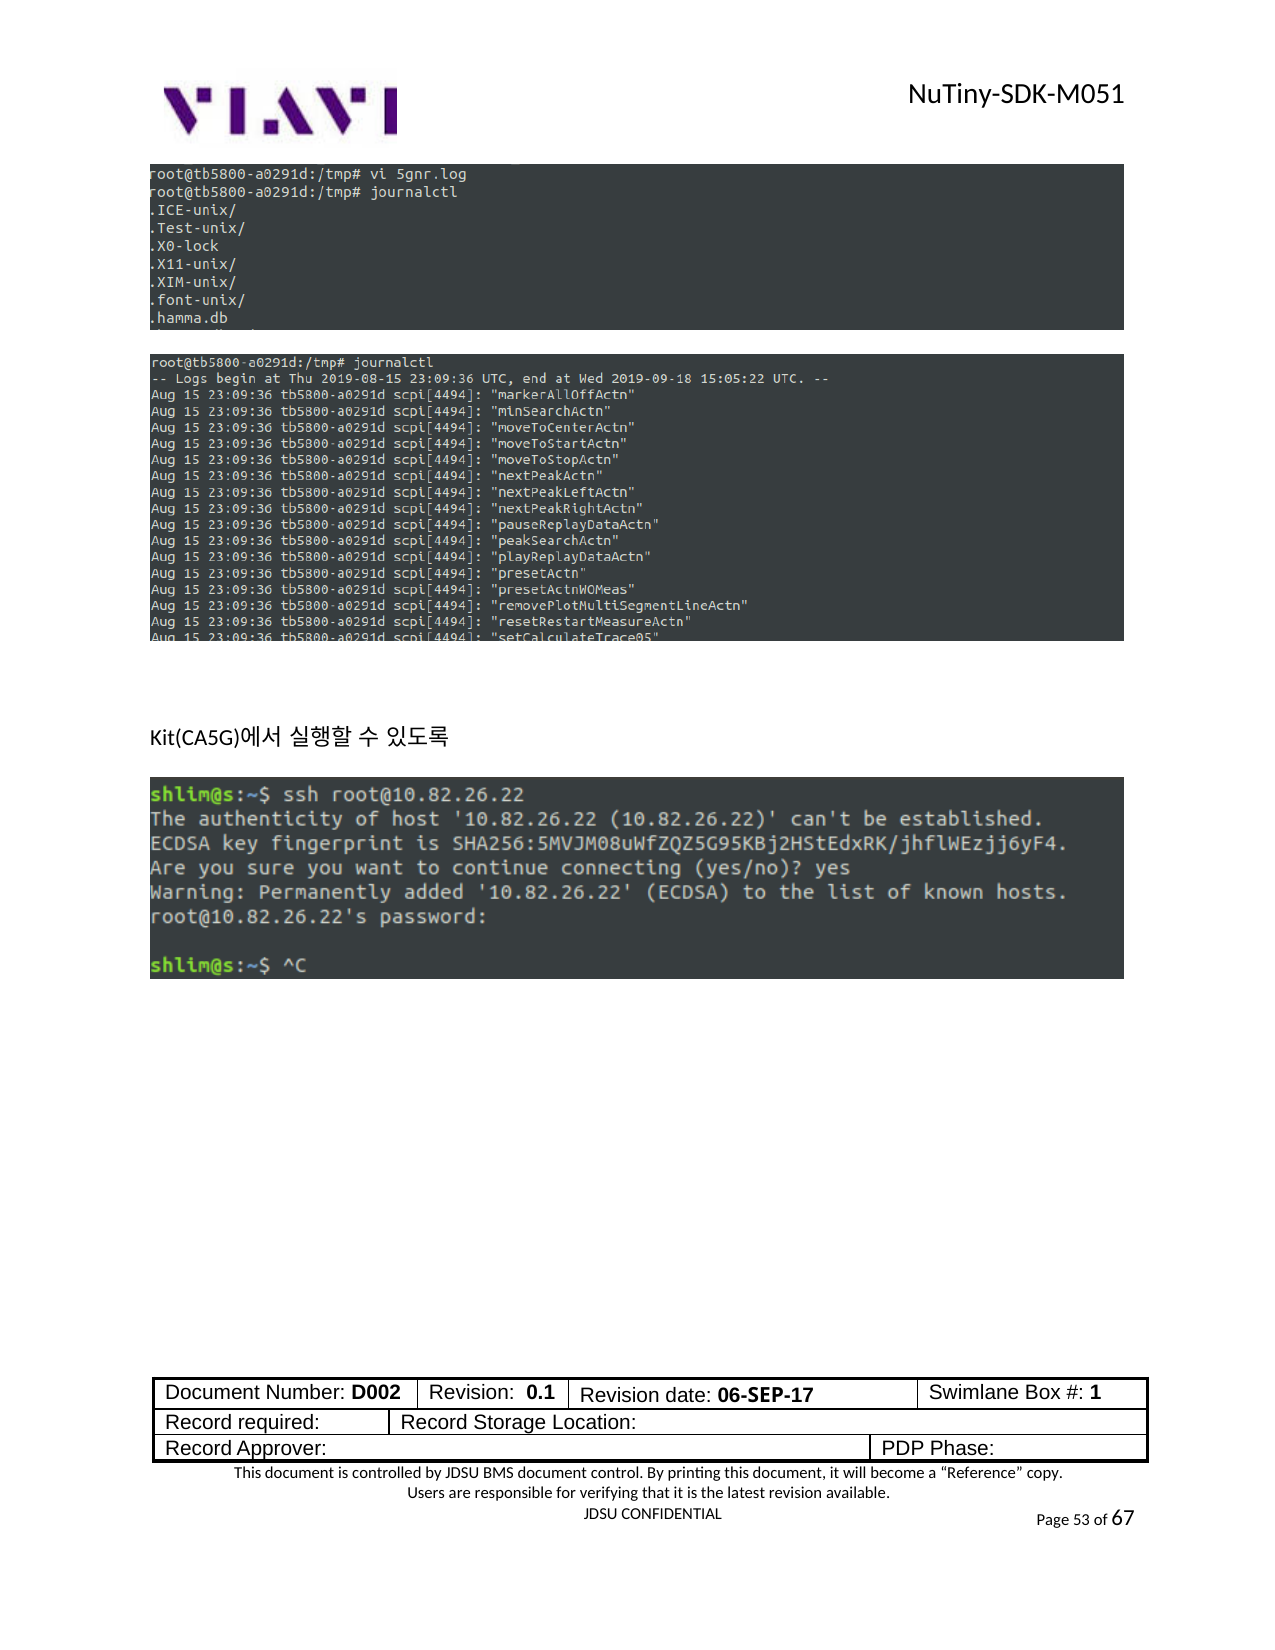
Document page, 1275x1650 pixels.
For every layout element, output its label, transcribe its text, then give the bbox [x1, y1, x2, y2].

text Kit(CA5G)에서 실행할 수 있도록 [150, 719, 1125, 752]
picture [162, 68, 397, 146]
picture [150, 354, 1124, 641]
picture [150, 777, 1124, 979]
picture [150, 164, 1124, 330]
